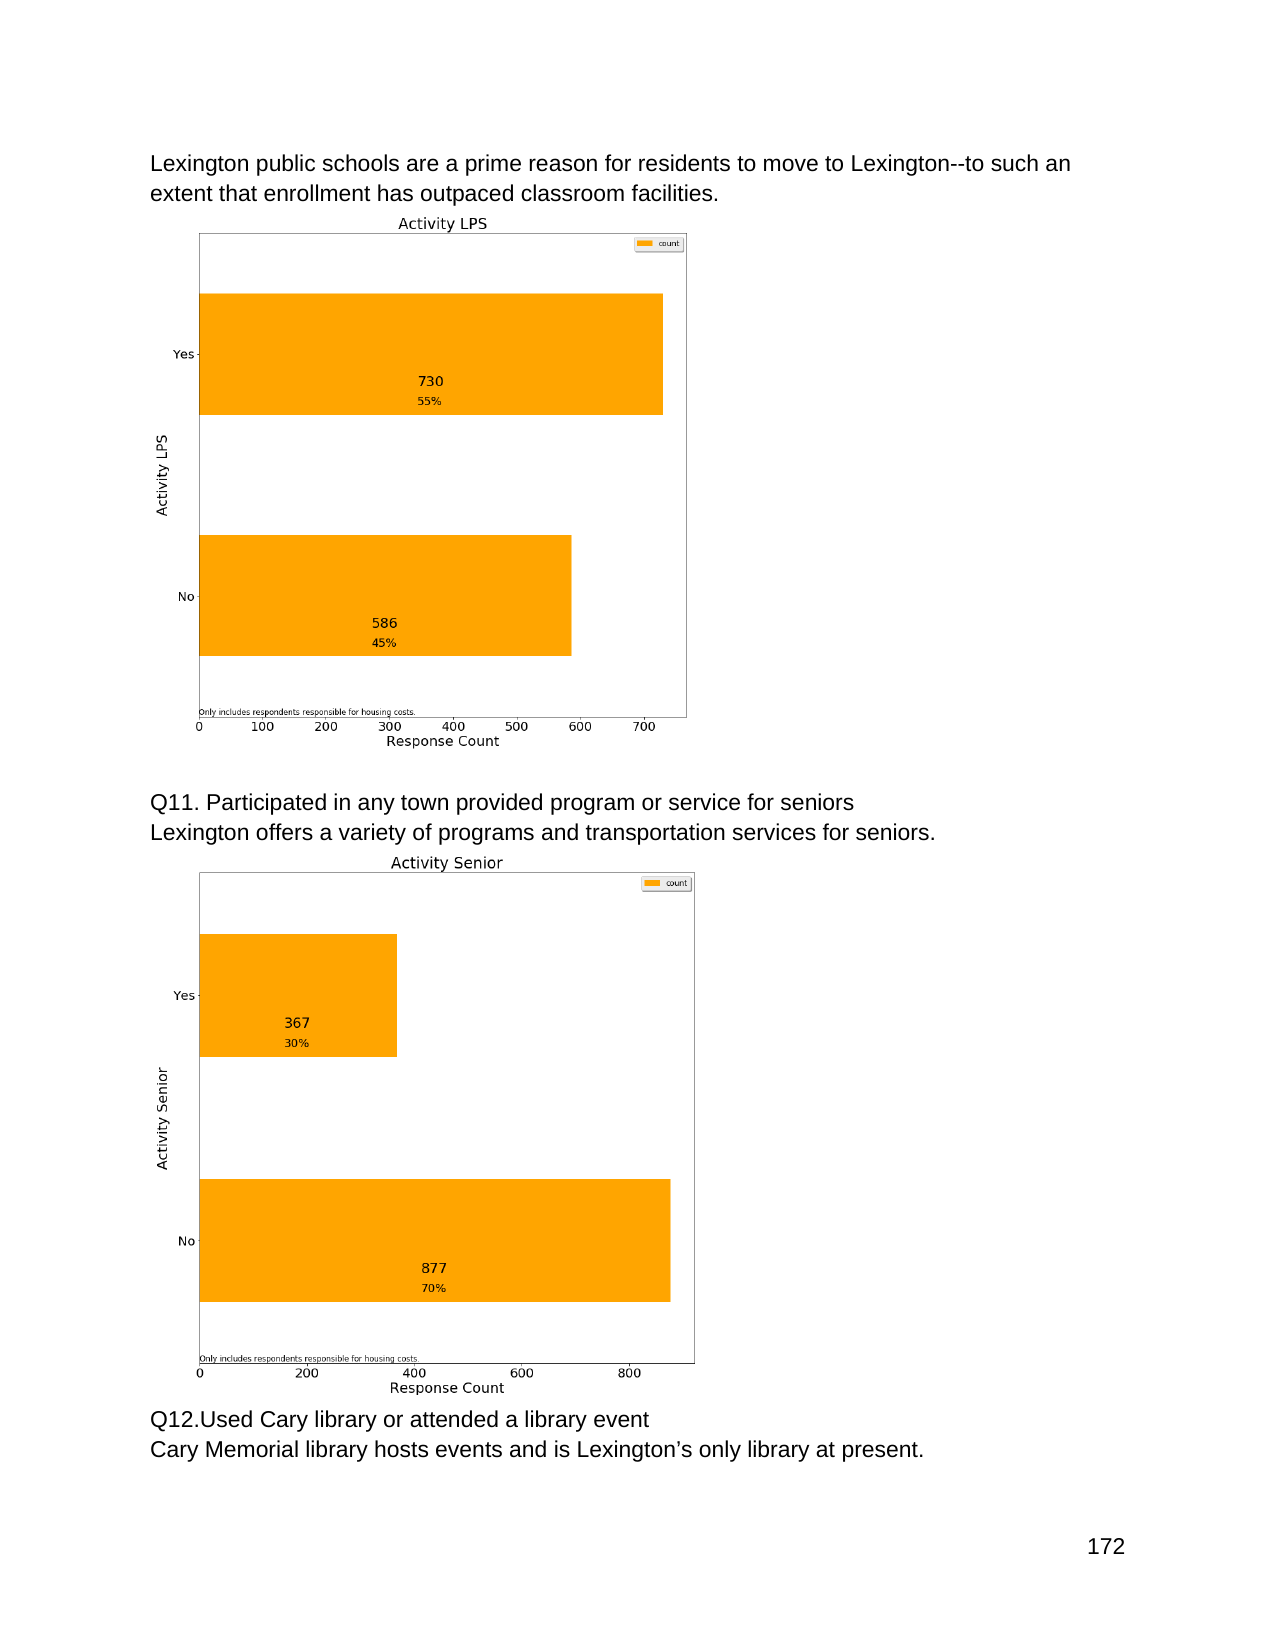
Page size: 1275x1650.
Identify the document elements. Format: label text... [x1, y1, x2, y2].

picture [150, 210, 695, 755]
text Cary Memorial library hosts events and is Lexington’s only library at present. [150, 1436, 1125, 1462]
text Q11. Participated in any town provided program or service for seniors [150, 789, 1125, 815]
text Lexington offers a variety of programs and transportation services for seniors. [150, 819, 1125, 846]
picture [150, 849, 703, 1402]
text Q12.Used Cary library or attended a library event [150, 1406, 1125, 1432]
